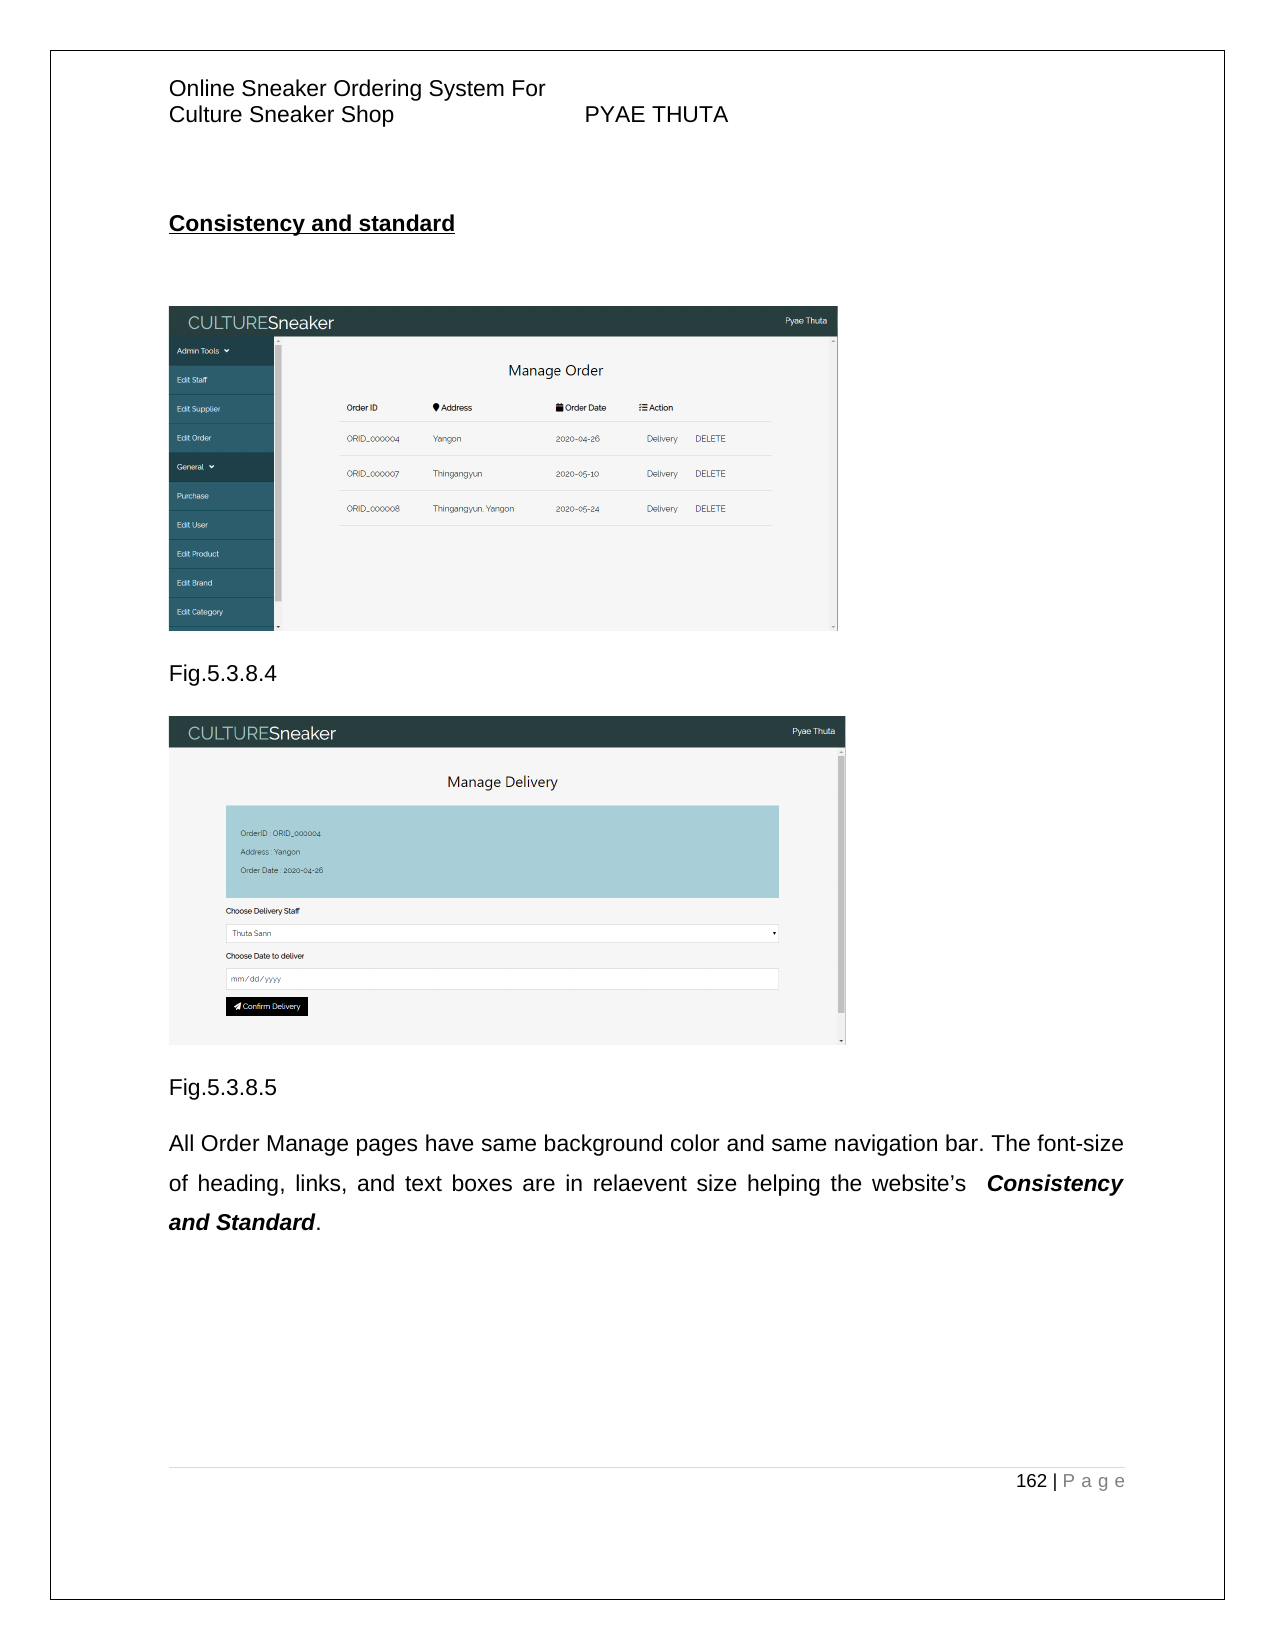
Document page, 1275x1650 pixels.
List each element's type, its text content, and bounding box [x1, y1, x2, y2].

text Fig.5.3.8.4 [169, 660, 1125, 687]
text All Order Manage pages have same background color and same navigation bar. The font-size of heading, links, and text boxes are in relaevent size helping the website’s Consistency and Standard. [169, 1130, 1125, 1236]
picture [168, 306, 838, 631]
subtitle Consistency and standard [169, 210, 1125, 237]
text Fig.5.3.8.5 [169, 1074, 1125, 1101]
picture [168, 716, 846, 1045]
